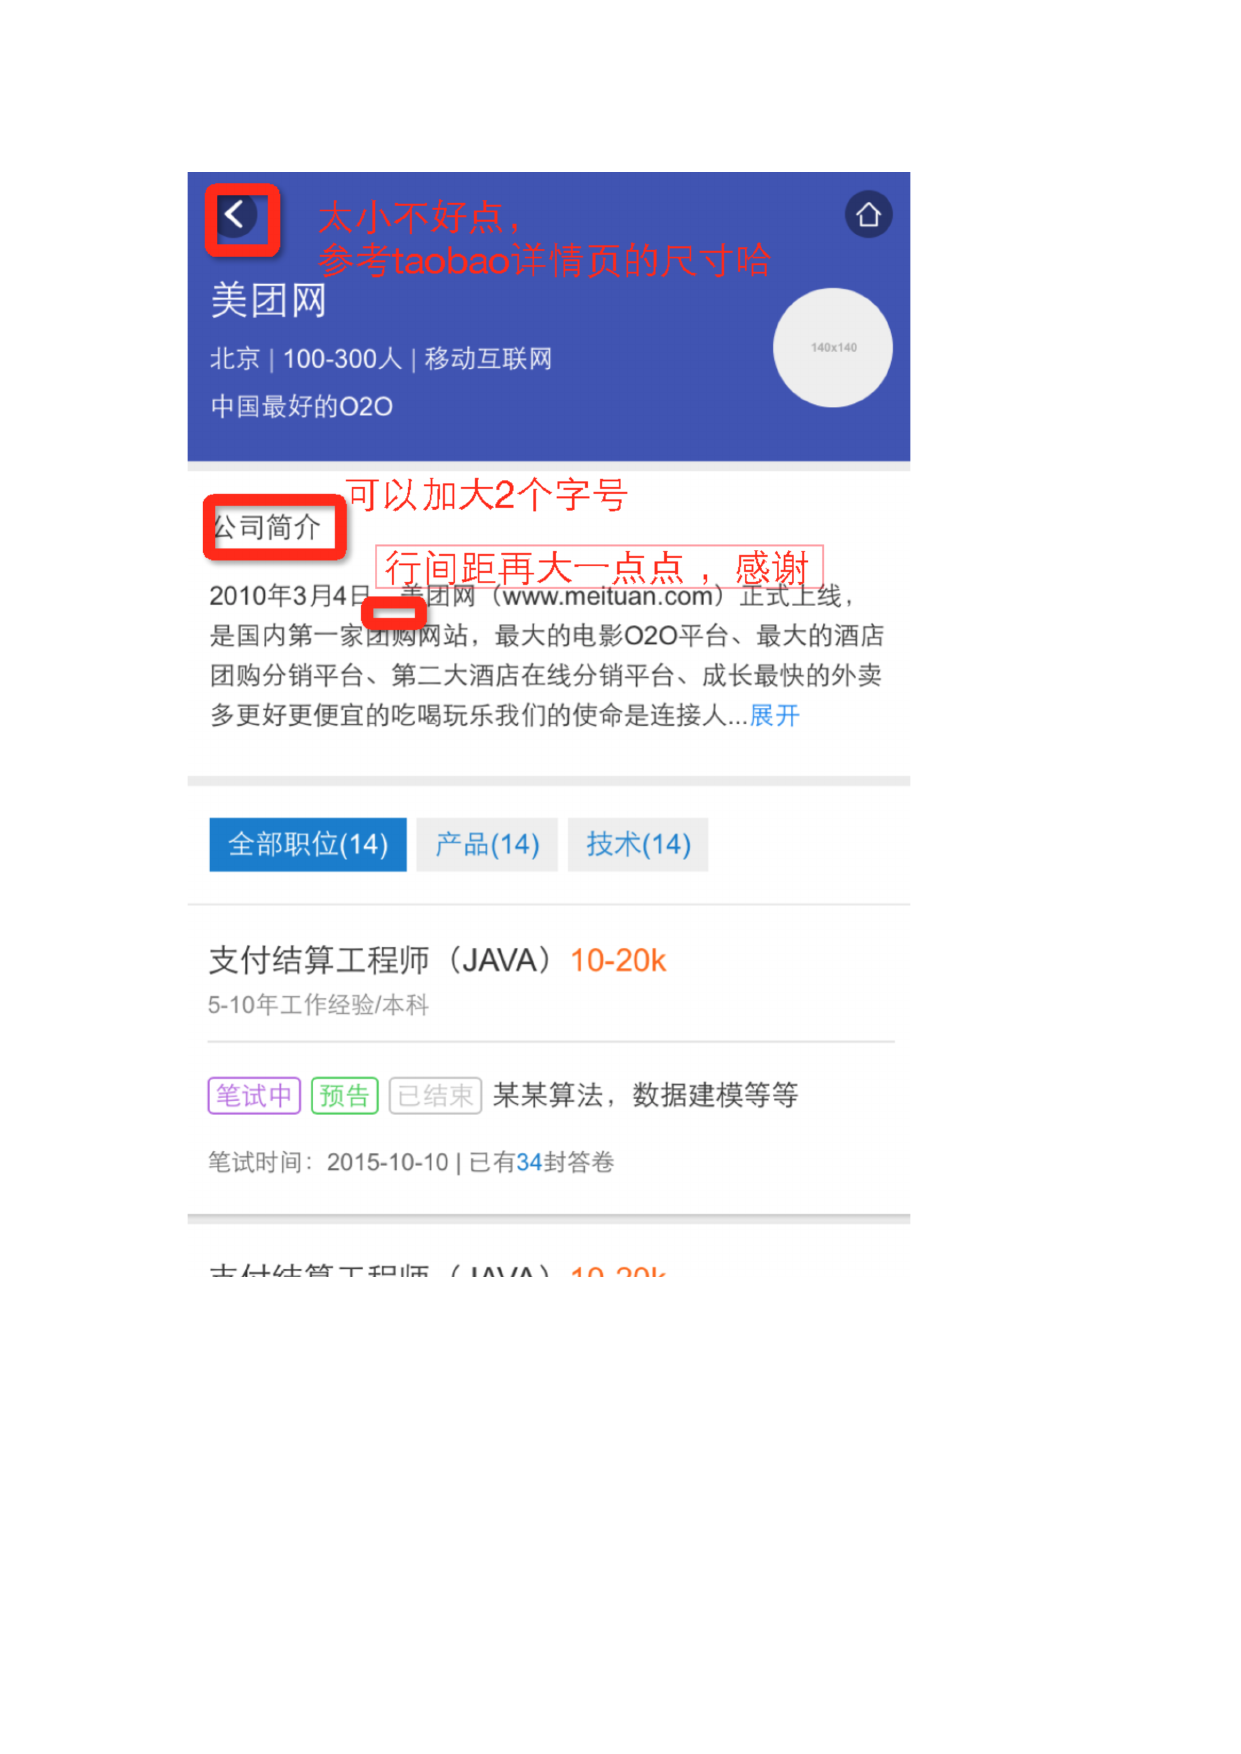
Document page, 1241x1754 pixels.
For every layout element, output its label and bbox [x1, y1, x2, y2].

picture [187, 172, 911, 1277]
